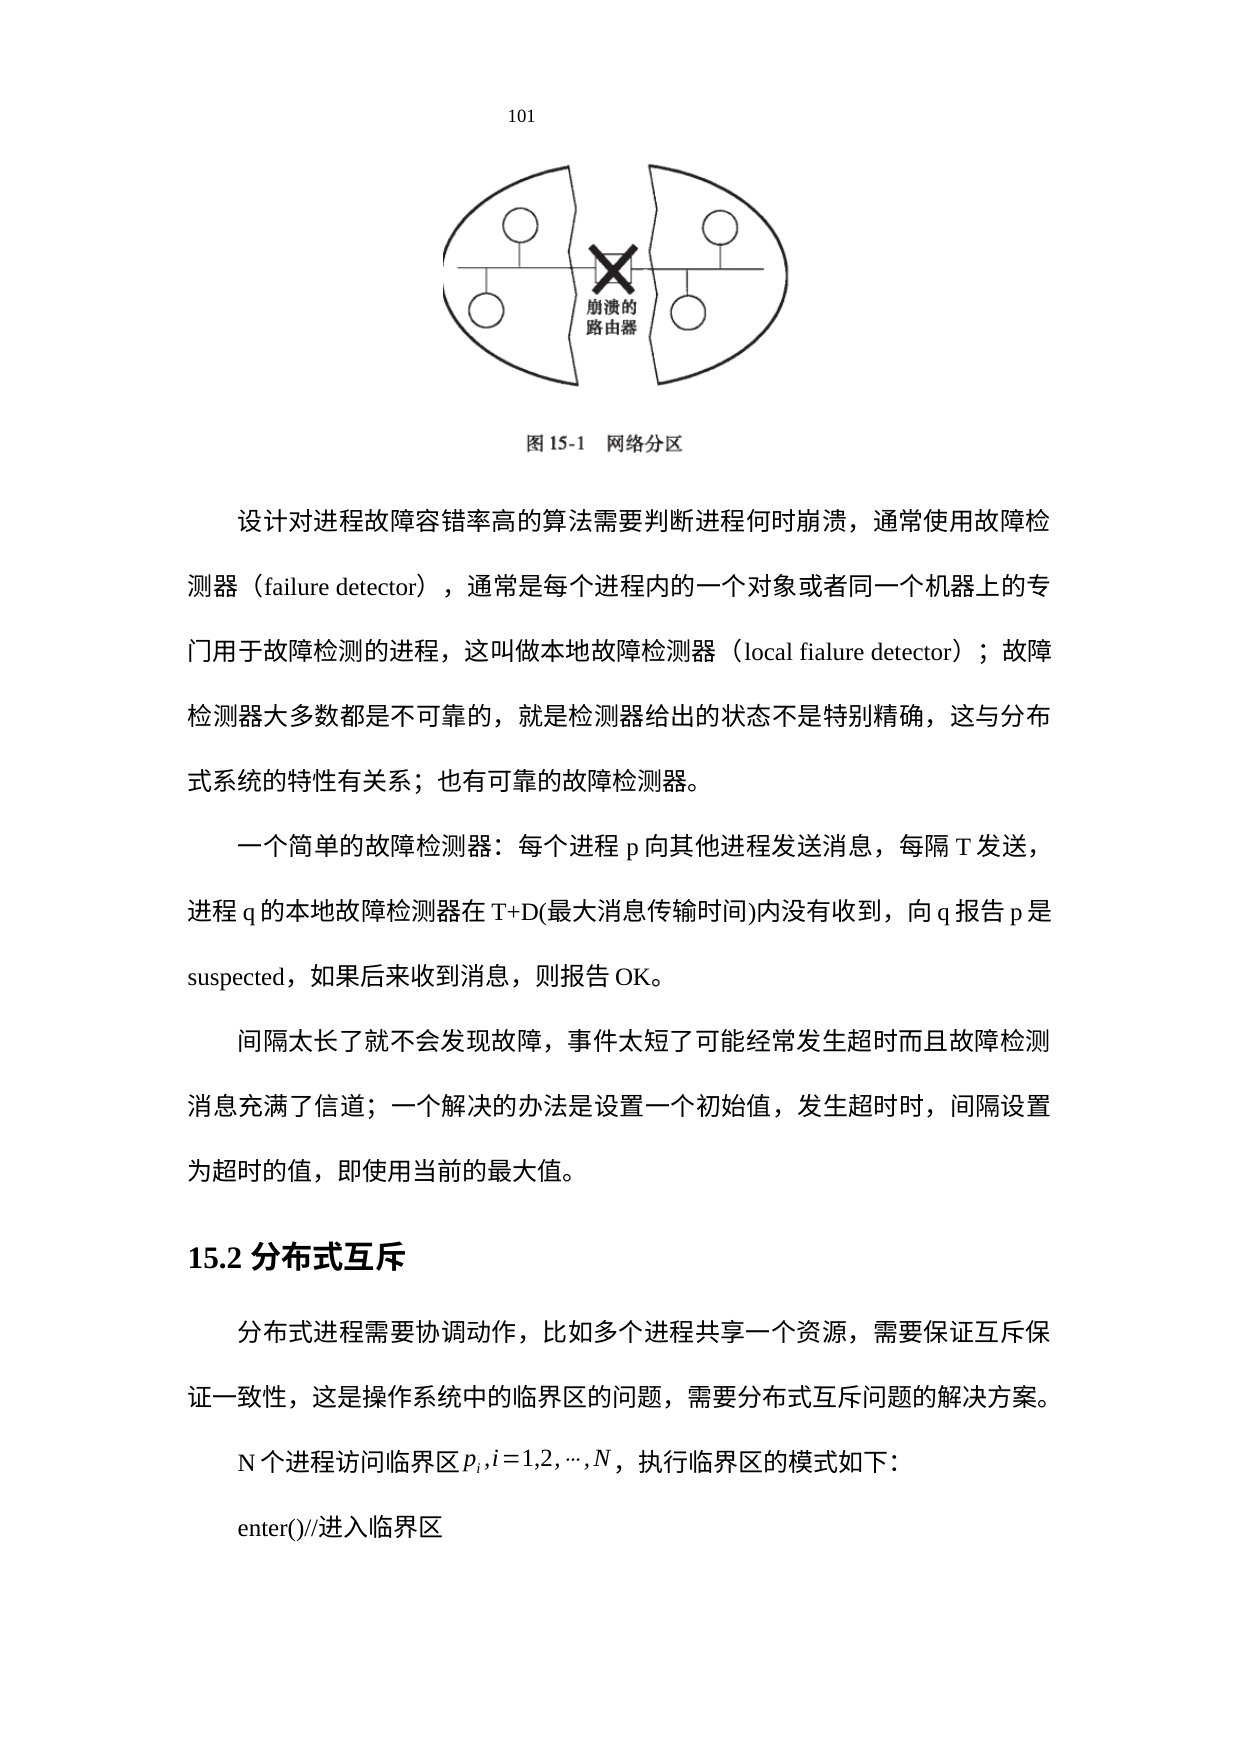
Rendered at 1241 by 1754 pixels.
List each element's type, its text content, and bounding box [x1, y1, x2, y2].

text 一个简单的故障检测器：每个进程p向其他进程发送消息，每隔T发送，进程q的本地故障检测器在T+D(最大消息传输时间)内没有收到，向q报告p是suspected，如果后来收到消息，则报告OK。 [187, 812, 1053, 1007]
text N个进程访问临界区，执行临界区的模式如下： [187, 1428, 1053, 1493]
subtitle 15.2 分布式互斥 [187, 1223, 1053, 1288]
text 间隔太长了就不会发现故障，事件太短了可能经常发生超时而且故障检测消息充满了信道；一个解决的办法是设置一个初始值，发生超时时，间隔设置为超时的值，即使用当前的最大值。 [187, 1007, 1053, 1202]
picture [443, 162, 798, 457]
text 设计对进程故障容错率高的算法需要判断进程何时崩溃，通常使用故障检测器（failure detector），通常是每个进程内的一个对象或者同一个机器上的专门用于故障检测的进程，这叫做本地故障检测器（local fialure detector）；故障检测器大多数都是不可靠的，就是检测器给出的状态不是特别精确，这与分布式系统的特性有关系；也有可靠的故障检测器。 [187, 487, 1053, 812]
text enter()//进入临界区 [187, 1493, 1053, 1558]
text 分布式进程需要协调动作，比如多个进程共享一个资源，需要保证互斥保证一致性，这是操作系统中的临界区的问题，需要分布式互斥问题的解决方案。 [187, 1298, 1053, 1428]
